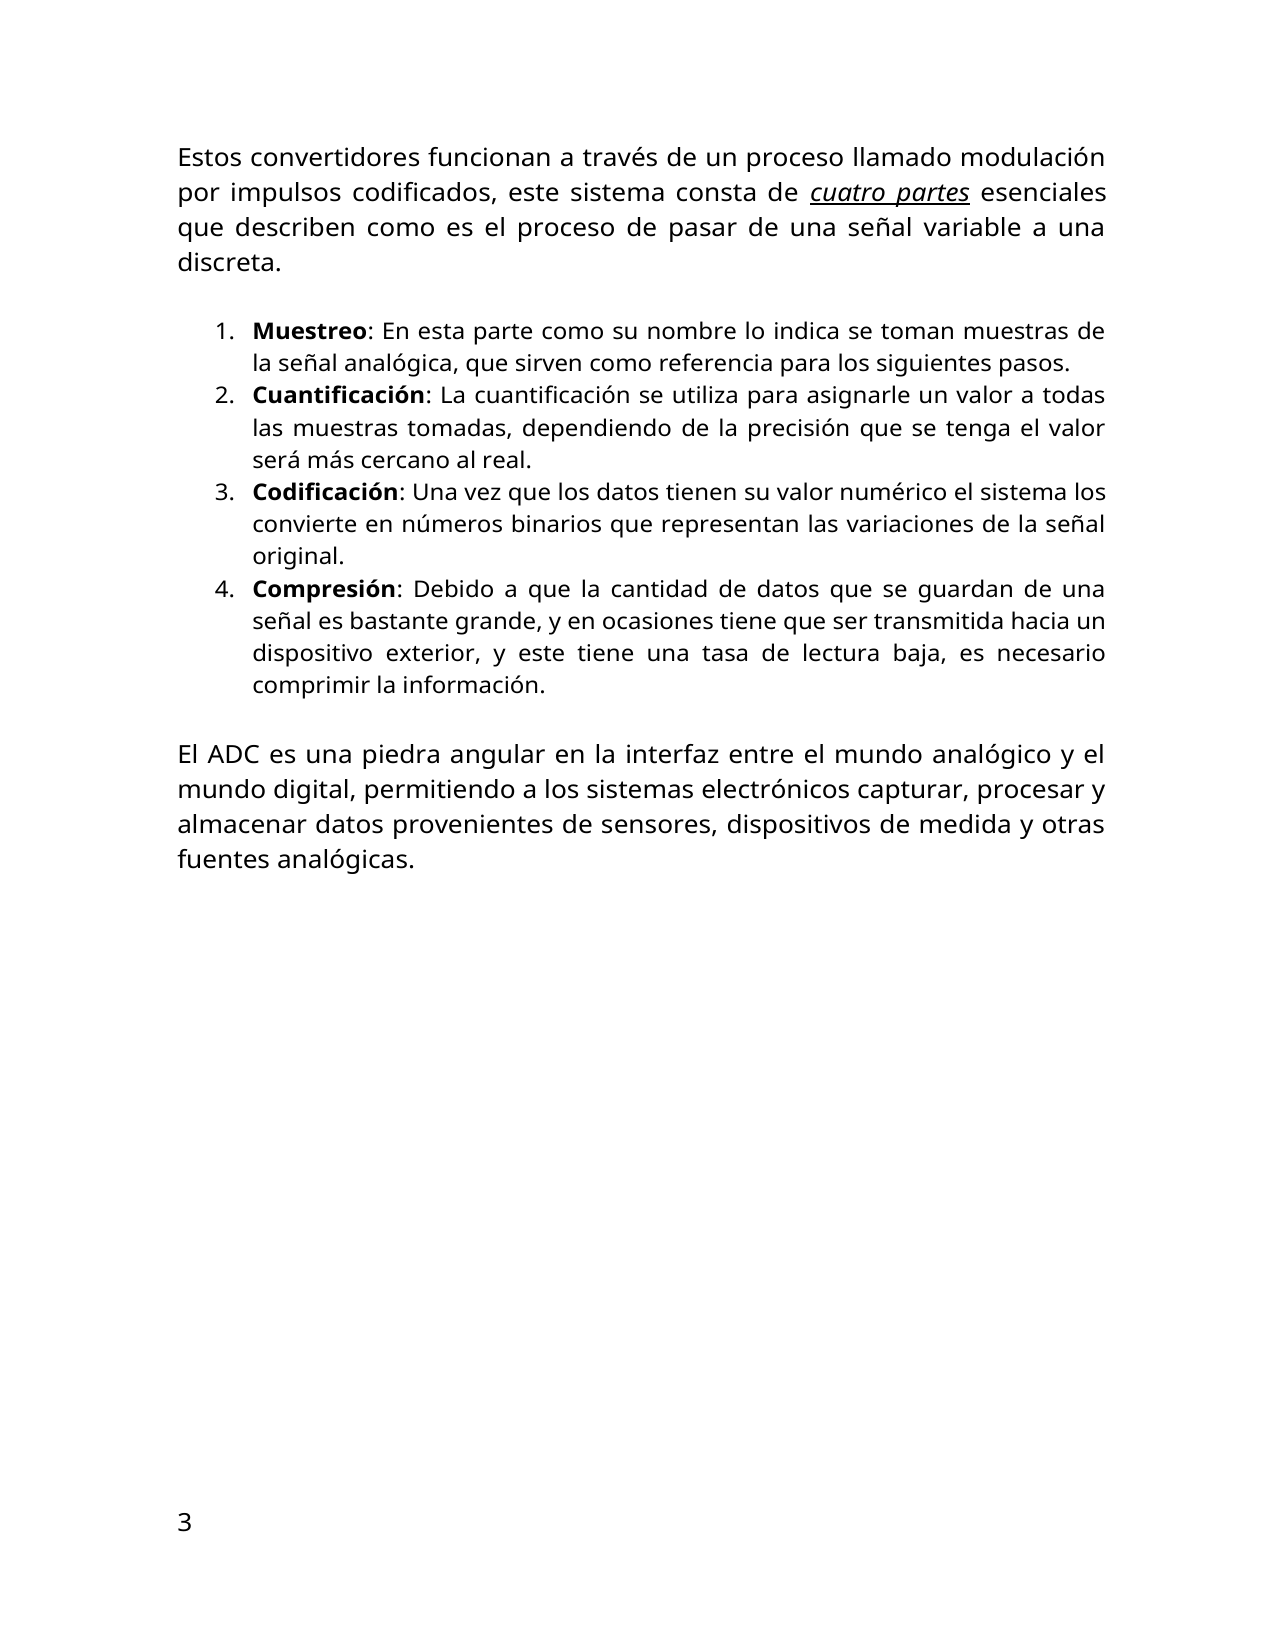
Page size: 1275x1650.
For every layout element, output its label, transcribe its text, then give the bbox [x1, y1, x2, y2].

list Codificación: Una vez que los datos tienen su valor numérico el sistema los convierte en números binarios que representan las variaciones de la señal original. [214, 476, 1107, 572]
text El ADC es una piedra angular en la interfaz entre el mundo analógico y el mundo digital, permitiendo a los sistemas electrónicos capturar, procesar y almacenar datos provenientes de sensores, dispositivos de medida y otras fuentes analógicas. [177, 737, 1107, 876]
text Estos convertidores funcionan a través de un proceso llamado modulación por impulsos codificados, este sistema consta de cuatro partes esenciales que describen como es el proceso de pasar de una señal variable a una discreta. [177, 139, 1107, 279]
list Muestreo: En esta parte como su nombre lo indica se toman muestras de la señal analógica, que sirven como referencia para los siguientes pasos. [214, 315, 1107, 378]
list Compresión: Debido a que la cantidad de datos que se guardan de una señal es bastante grande, y en ocasiones tiene que ser transmitida hacia un dispositivo exterior, y este tiene una tasa de lectura baja, es necesario comprimir la información. [214, 573, 1107, 700]
list Cuantificación: La cuantificación se utiliza para asignarle un valor a todas las muestras tomadas, dependiendo de la precisión que se tenga el valor será más cercano al real. [214, 379, 1107, 475]
